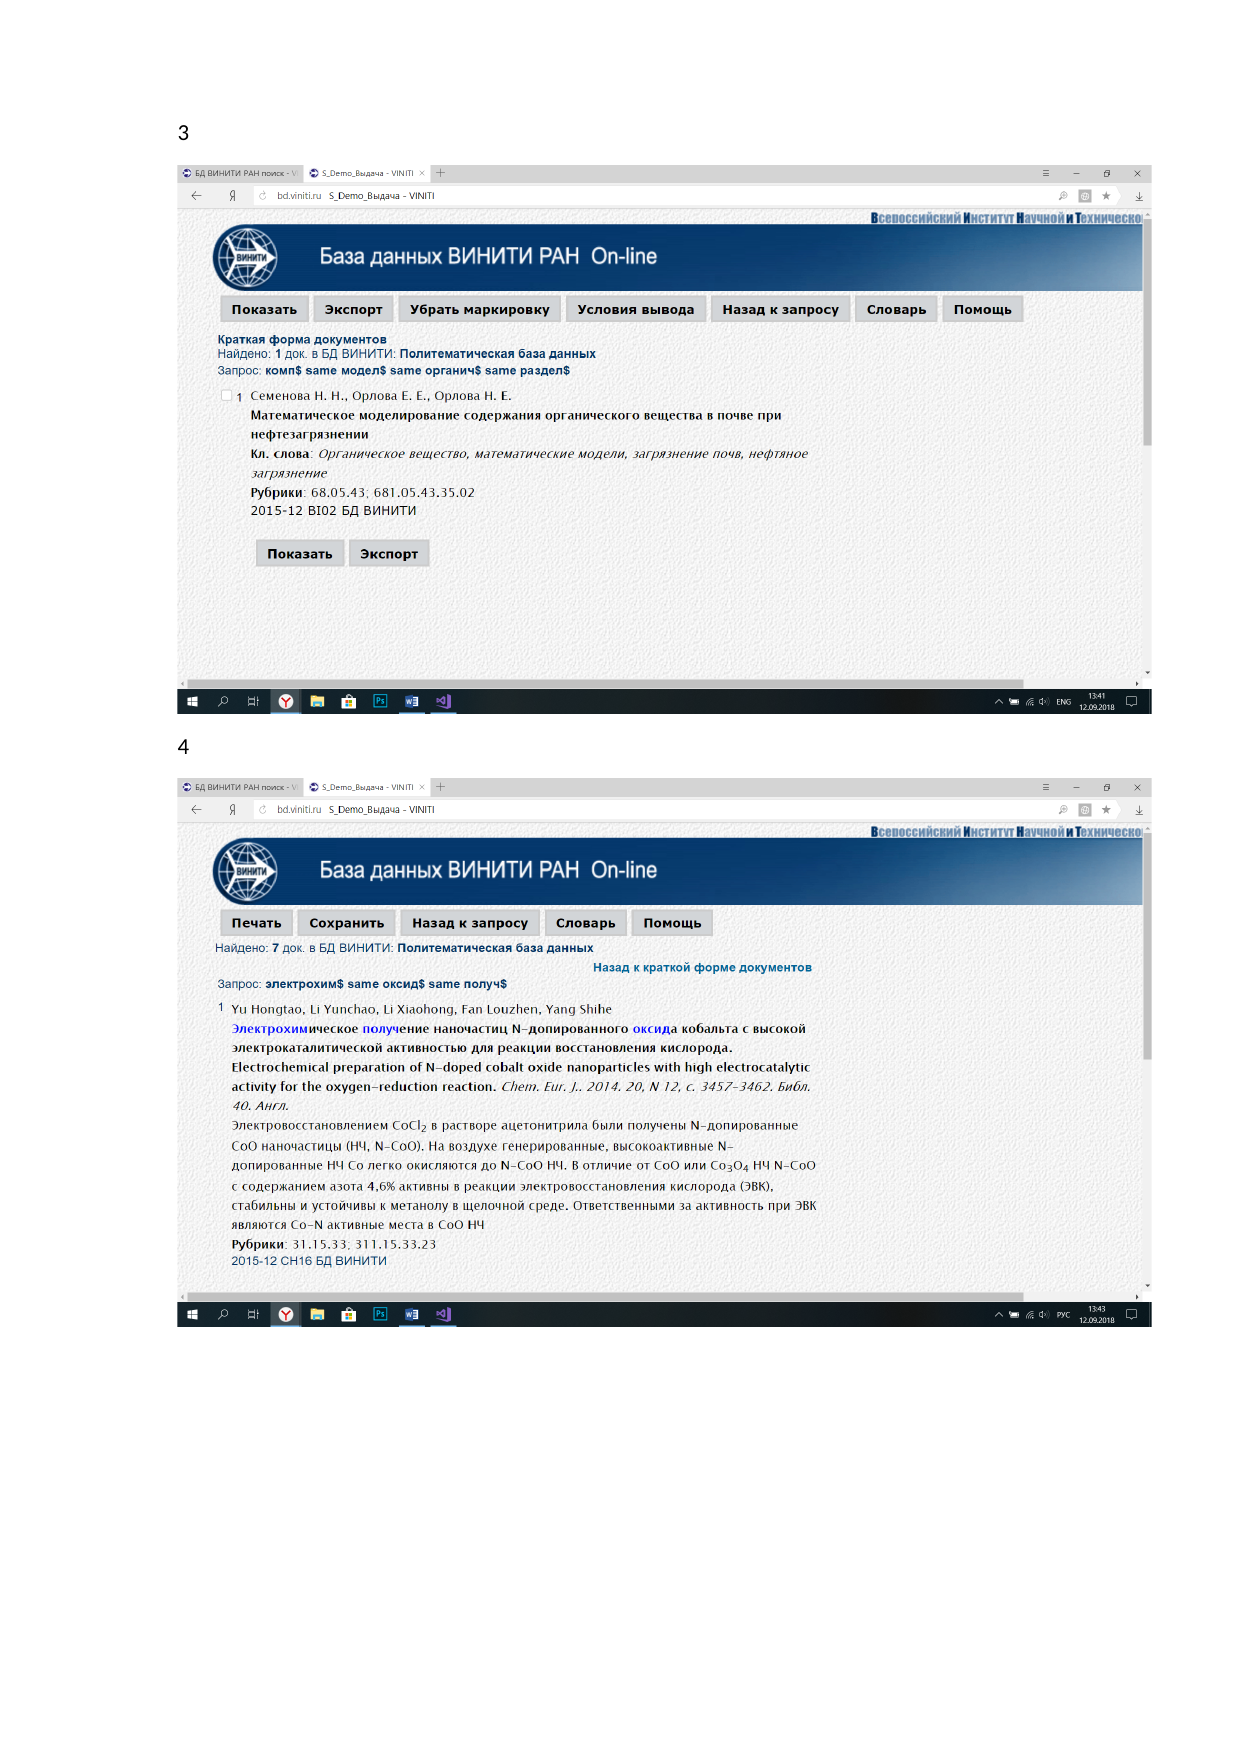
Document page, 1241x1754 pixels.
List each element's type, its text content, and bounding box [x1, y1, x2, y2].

text 4 [177, 732, 1152, 760]
picture [177, 165, 1152, 714]
text 3 [177, 118, 1152, 146]
picture [177, 778, 1152, 1327]
